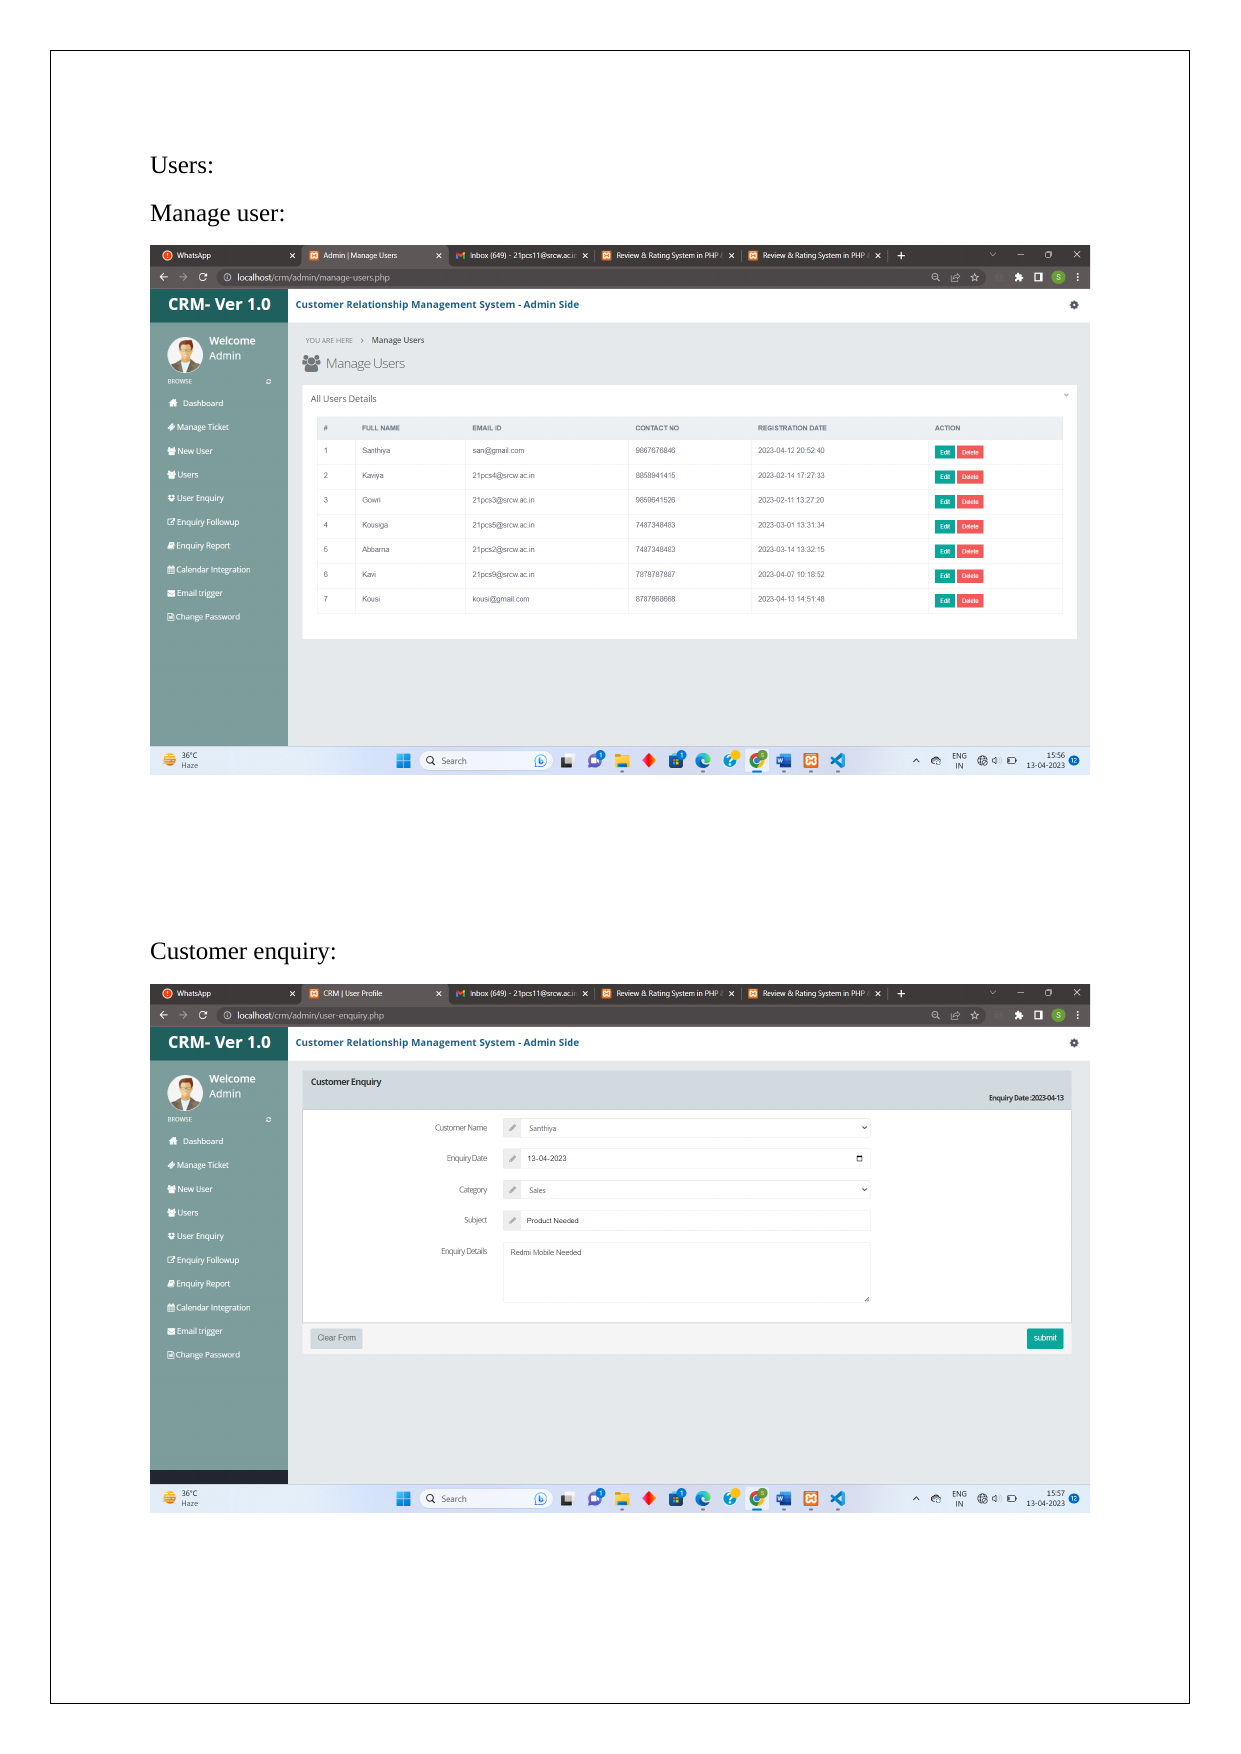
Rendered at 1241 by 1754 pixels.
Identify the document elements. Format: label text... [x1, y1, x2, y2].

text Customer enquiry: [150, 936, 1090, 965]
picture [150, 245, 1091, 775]
picture [150, 984, 1091, 1513]
text Manage user: [150, 198, 1090, 226]
text Users: [150, 150, 1090, 179]
